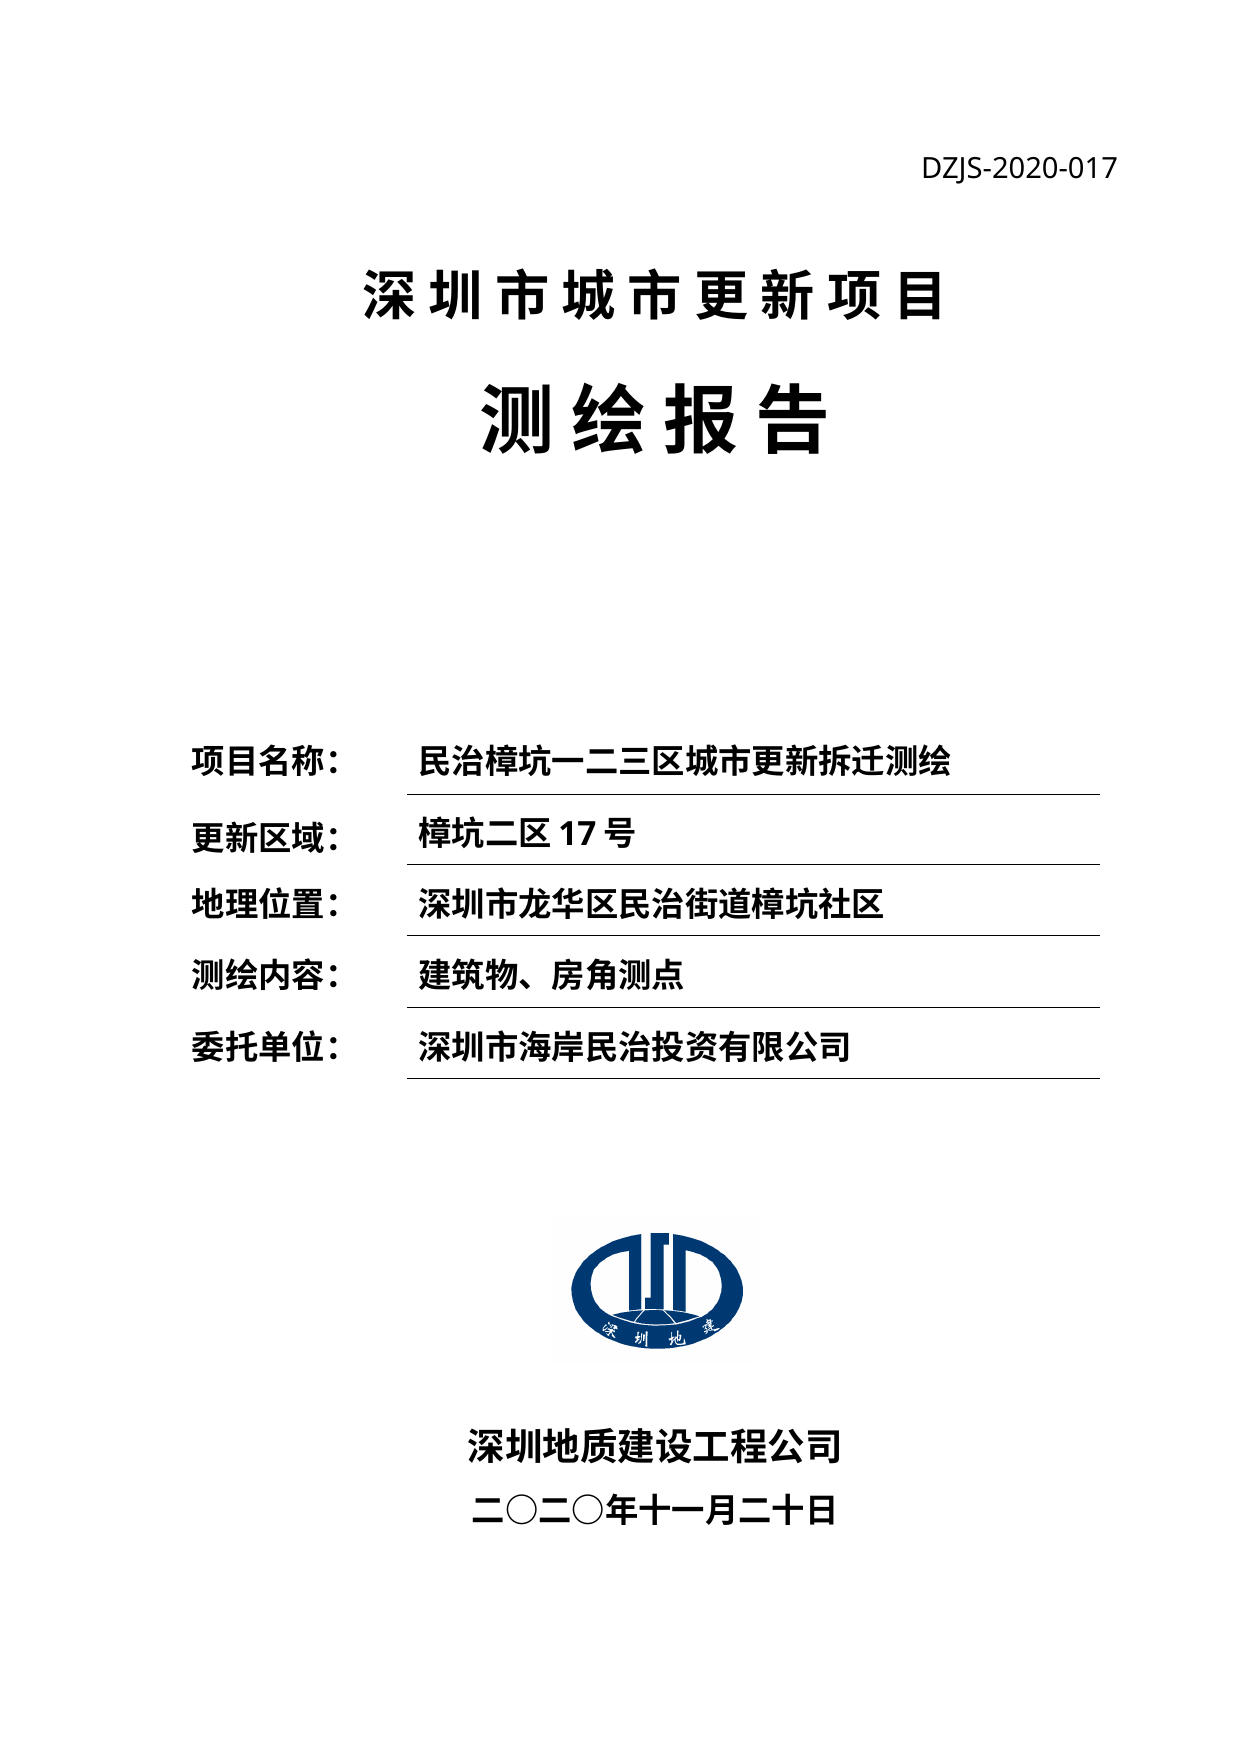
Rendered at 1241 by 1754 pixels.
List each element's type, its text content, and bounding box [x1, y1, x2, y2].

table_cell 地理位置： [143, 864, 407, 935]
text 深 圳 市 城 市 更 新 项 目 [187, 252, 1122, 331]
picture [552, 1215, 759, 1363]
text 测 绘 报 告 [187, 381, 1122, 464]
table_cell 深圳市龙华区民治街道樟坑社区 [407, 865, 1100, 935]
table_cell 樟坑二区17号 [407, 795, 1100, 864]
table_cell 委托单位： [143, 1007, 407, 1078]
table_header 民治樟坑一二三区城市更新拆迁测绘 [407, 723, 1100, 793]
text 深圳地质建设工程公司 [187, 1417, 1122, 1471]
text DZJS-2020-017 [187, 148, 1118, 187]
text 二○二○年十一月二十日 [187, 1484, 1122, 1532]
table_cell 测绘内容： [143, 935, 407, 1007]
table_cell 建筑物、房角测点 [407, 936, 1100, 1007]
table_cell 更新区域： [143, 794, 407, 864]
table_header 项目名称： [143, 723, 407, 793]
table_cell 深圳市海岸民治投资有限公司 [407, 1008, 1100, 1078]
